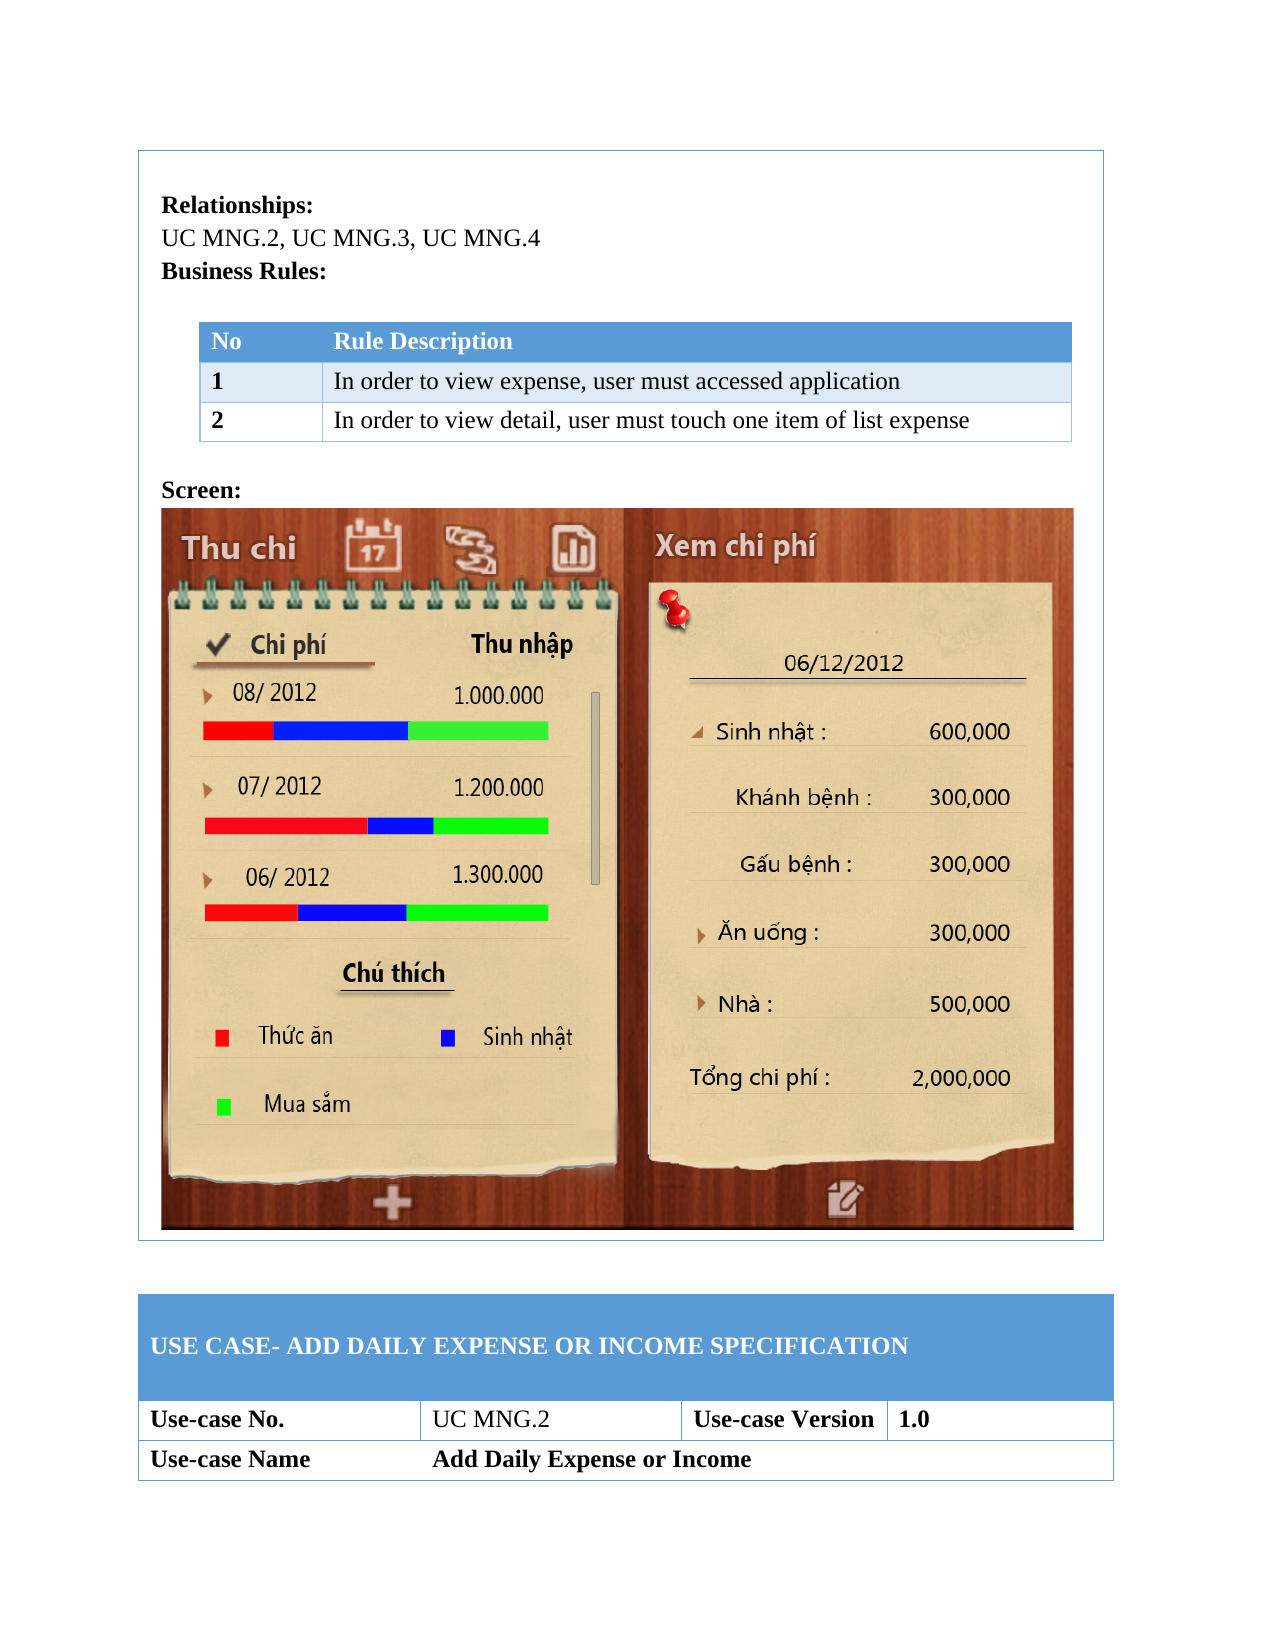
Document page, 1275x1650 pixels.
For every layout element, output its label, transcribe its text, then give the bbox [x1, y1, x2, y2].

picture [161, 508, 1074, 1230]
table_header USE CASE- ADD DAILY EXPENSE OR INCOME SPECIFICATION [139, 1295, 1113, 1400]
table_cell Use-case Name [139, 1441, 421, 1479]
table_cell [139, 151, 1103, 1240]
table_cell Use-case Version [682, 1401, 887, 1440]
table_cell Use-case No. [139, 1401, 420, 1440]
table_cell UC MNG.2 [421, 1401, 681, 1440]
table_cell 1.0 [888, 1401, 1113, 1440]
table_cell Add Daily Expense or Income [421, 1441, 1113, 1479]
